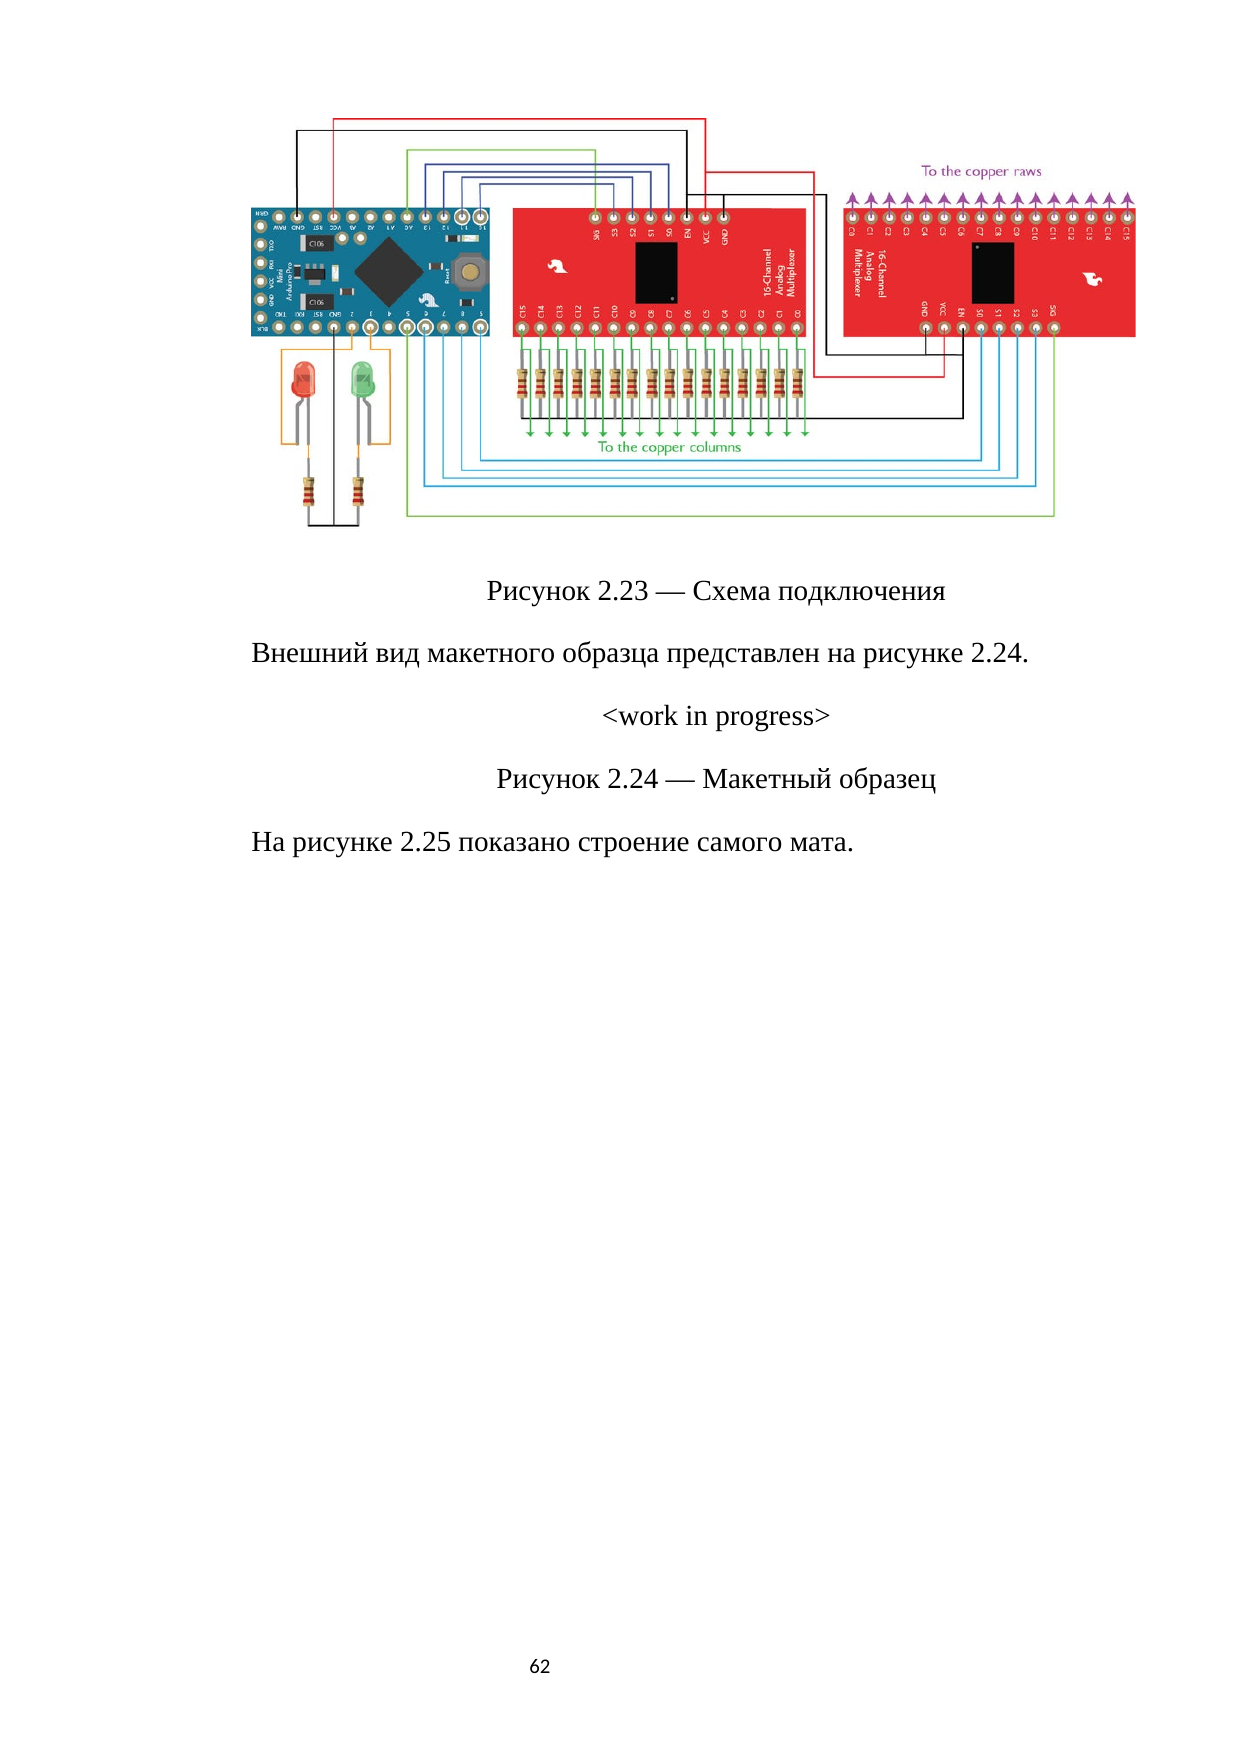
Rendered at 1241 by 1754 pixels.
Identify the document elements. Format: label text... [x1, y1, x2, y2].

picture [251, 118, 1136, 548]
text <work in progress> [177, 698, 1181, 732]
text Рисунок 2.24 — Макетный образец [177, 761, 1181, 794]
text Рисунок 2.23 — Схема подключения [177, 573, 1181, 606]
text Внешний вид макетного образца представлен на рисунке 2.24. [177, 635, 1181, 669]
text На рисунке 2.25 показано строение самого мата. [177, 824, 1181, 857]
